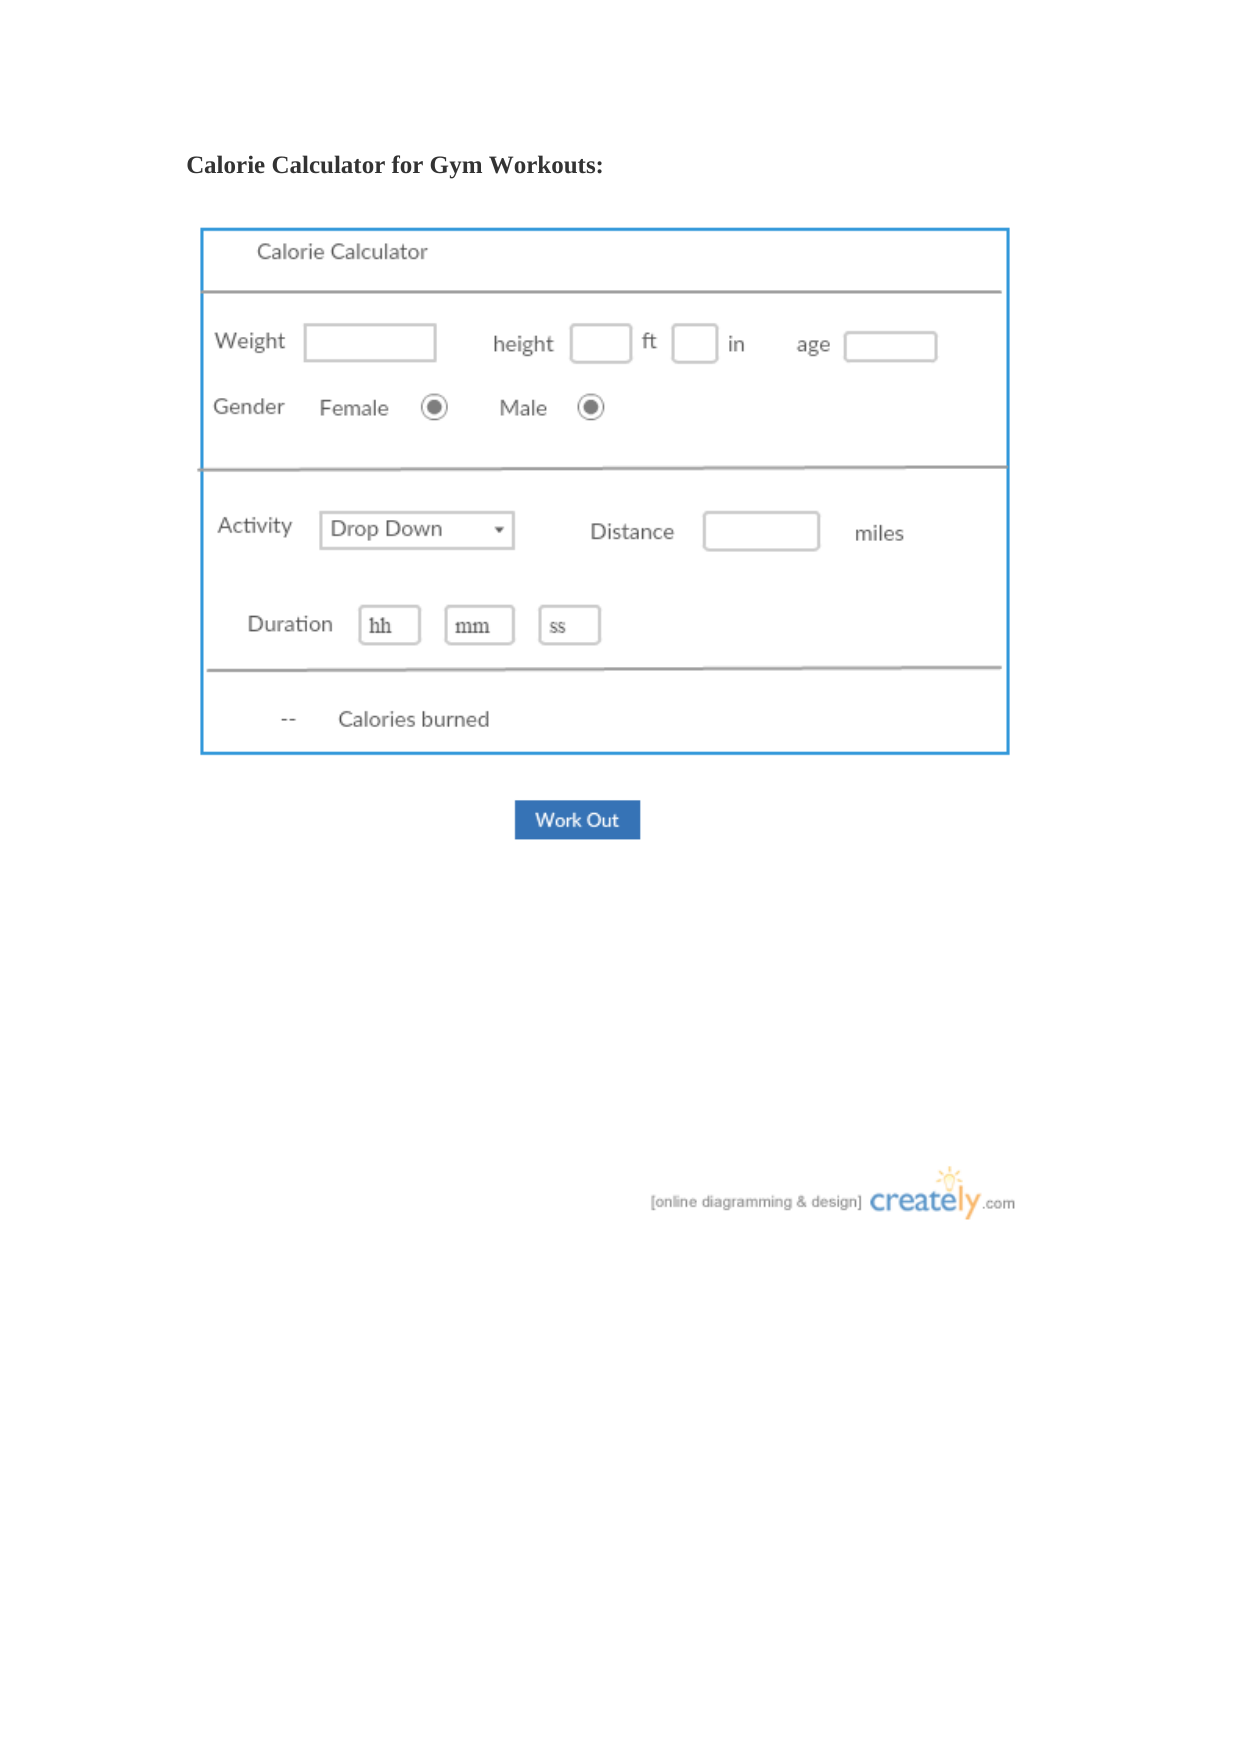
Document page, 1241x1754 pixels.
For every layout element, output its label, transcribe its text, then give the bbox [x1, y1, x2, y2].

text Calorie Calculator for Gym Workouts: [186, 150, 1176, 179]
picture [186, 215, 1024, 1226]
